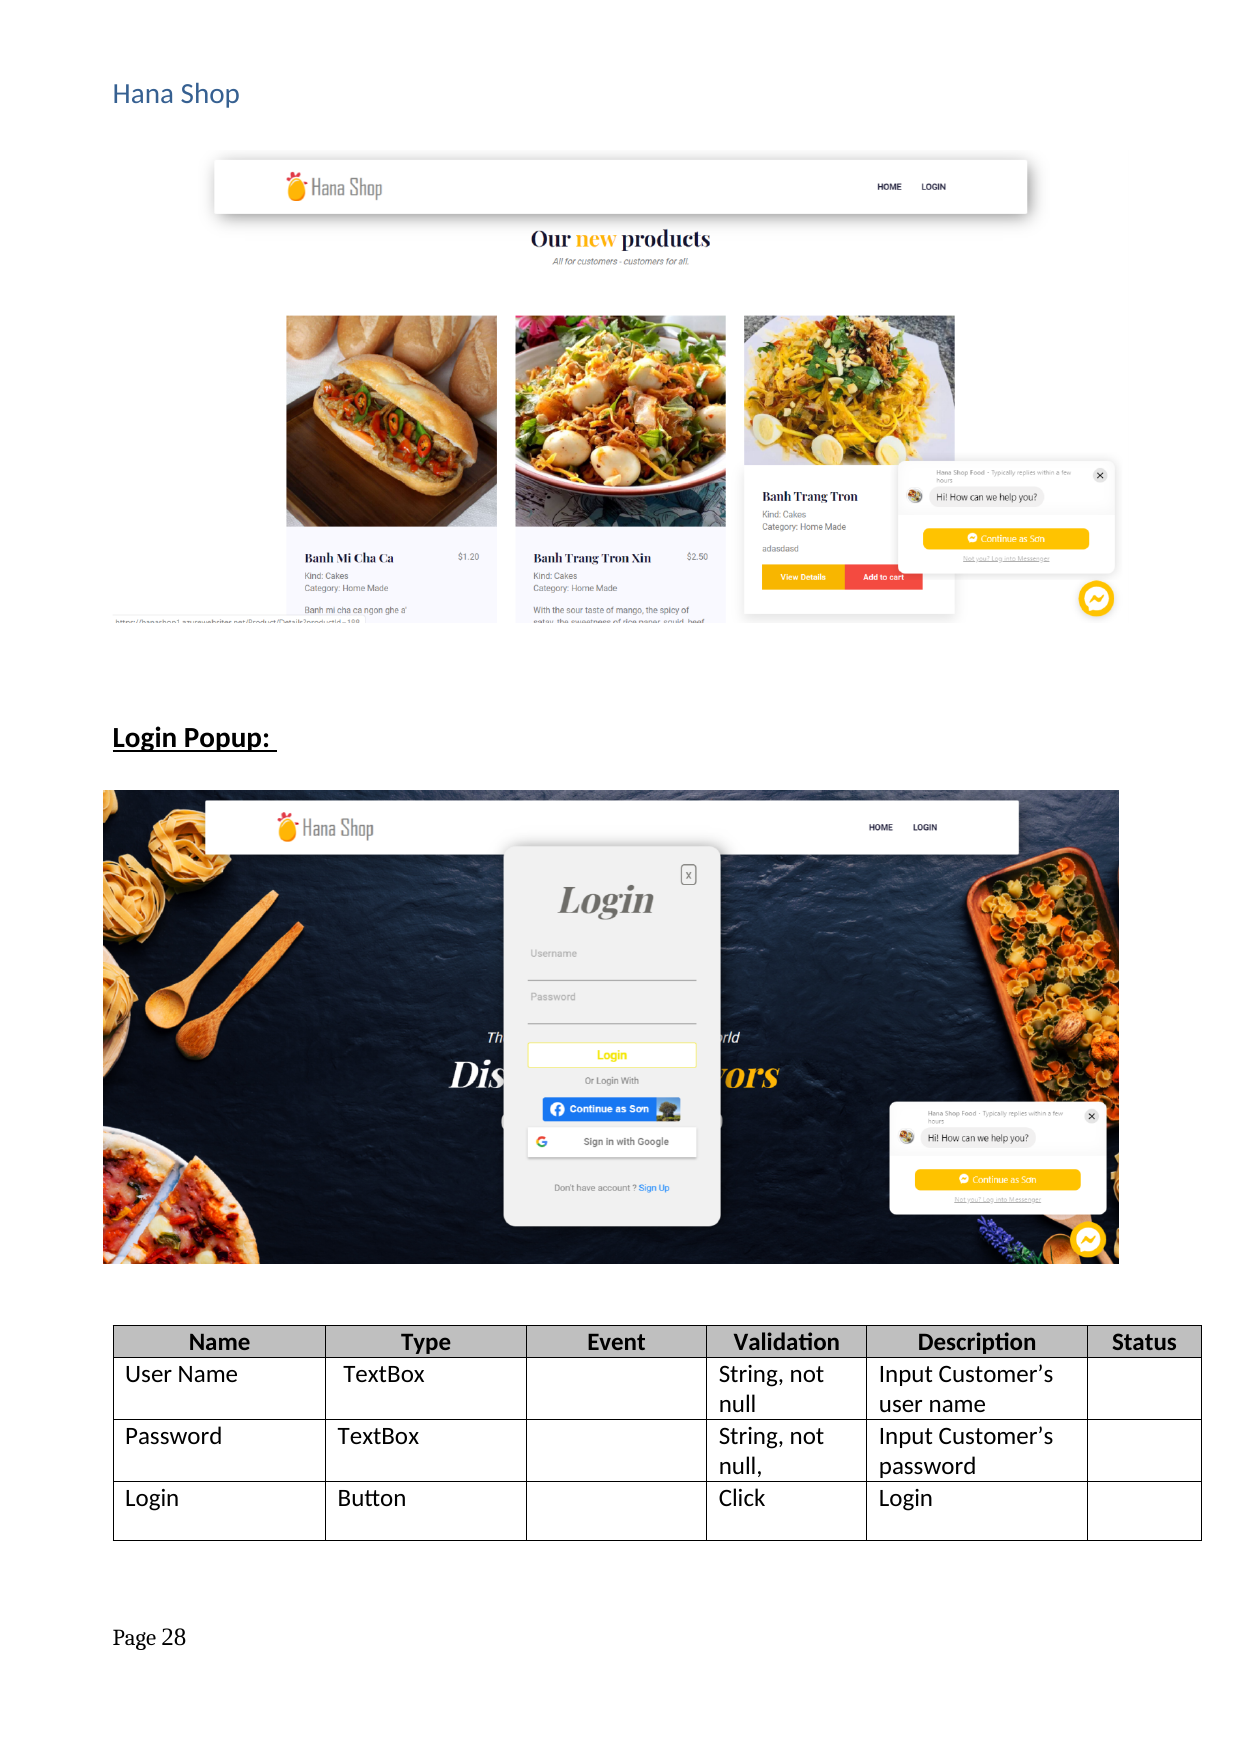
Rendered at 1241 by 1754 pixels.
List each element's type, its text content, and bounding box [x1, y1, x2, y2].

table_header Event [527, 1326, 706, 1357]
table_header Type [326, 1326, 526, 1357]
table_header Status [1088, 1326, 1201, 1357]
table_cell User Name [114, 1358, 325, 1419]
table_header Name [114, 1326, 325, 1357]
table_cell [1088, 1358, 1201, 1419]
table_cell Input Customer’s user name [867, 1358, 1087, 1419]
text Login Popup: [112, 719, 1128, 755]
table_header Validation [707, 1326, 866, 1357]
table_cell Button [326, 1482, 526, 1540]
table_cell [527, 1358, 706, 1419]
table_cell Input Customer’s password [867, 1420, 1087, 1481]
table_cell TextBox [326, 1420, 526, 1481]
table_cell Login [114, 1482, 325, 1540]
table_cell [527, 1420, 706, 1481]
table_cell Click [707, 1482, 866, 1540]
table_cell Login [867, 1482, 1087, 1540]
picture [112, 150, 1129, 623]
table_cell String, not null, [707, 1420, 866, 1481]
table_cell String, not null [707, 1358, 866, 1419]
table_header Description [867, 1326, 1087, 1357]
table_cell TextBox [326, 1358, 526, 1419]
table_cell [1088, 1420, 1201, 1481]
table_cell Password [114, 1420, 325, 1481]
table_cell [1088, 1482, 1201, 1540]
table_cell [527, 1482, 706, 1540]
picture [103, 790, 1119, 1264]
